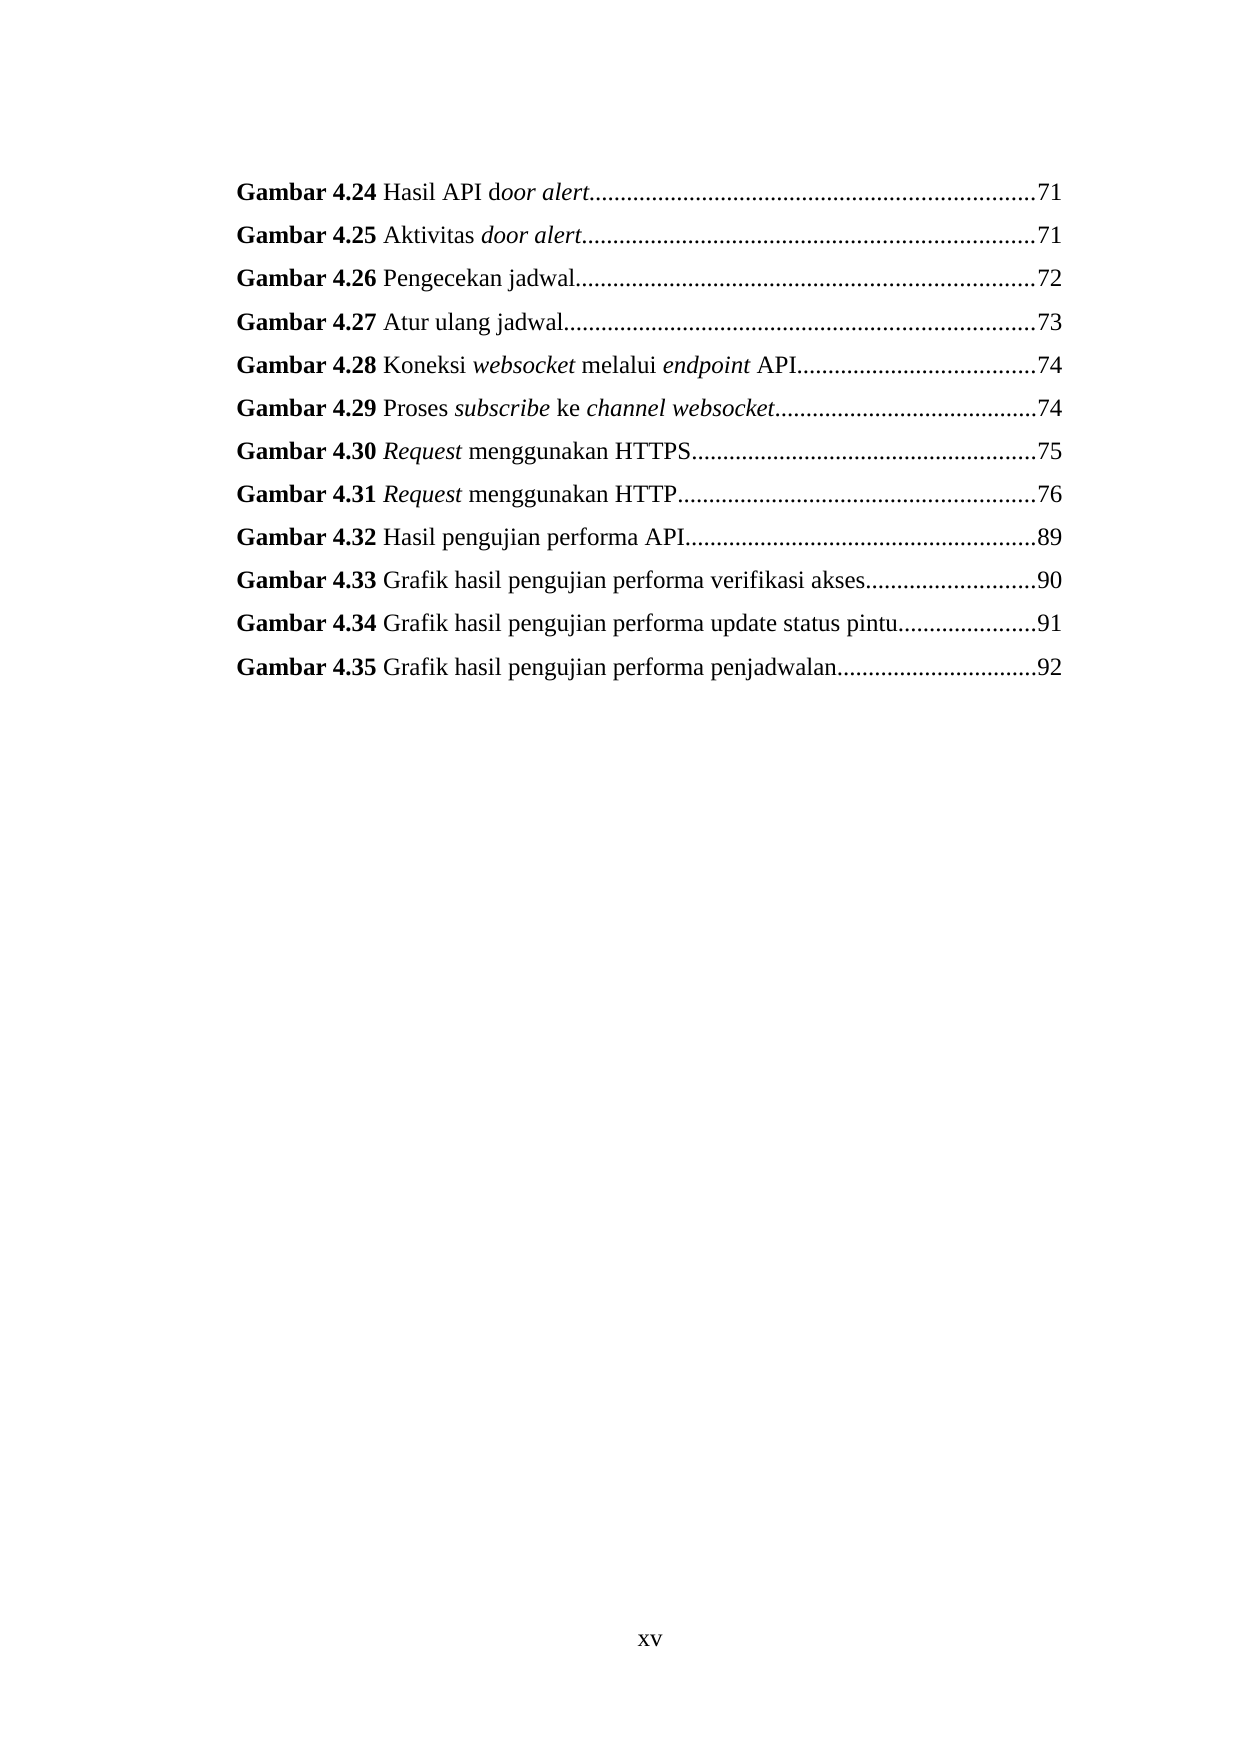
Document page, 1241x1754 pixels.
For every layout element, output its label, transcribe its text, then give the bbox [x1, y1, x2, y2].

text Gambar 4.25 Aktivitas door alert 71 [236, 220, 1063, 249]
text Gambar 4.34 Grafik hasil pengujian performa update status pintu 91 [236, 608, 1063, 637]
text Gambar 4.26 Pengecekan jadwal 72 [236, 263, 1063, 292]
text Gambar 4.32 Hasil pengujian performa API 89 [236, 522, 1063, 551]
text Gambar 4.27 Atur ulang jadwal 73 [236, 307, 1063, 335]
text Gambar 4.33 Grafik hasil pengujian performa verifikasi akses 90 [236, 565, 1063, 594]
text Gambar 4.24 Hasil API door alert 71 [236, 177, 1063, 206]
text Gambar 4.31 Request menggunakan HTTP 76 [236, 479, 1063, 508]
text Gambar 4.30 Request menggunakan HTTPS 75 [236, 436, 1063, 465]
text Gambar 4.35 Grafik hasil pengujian performa penjadwalan 92 [236, 652, 1063, 680]
text Gambar 4.29 Proses subscribe ke channel websocket 74 [236, 393, 1063, 422]
text Gambar 4.28 Koneksi websocket melalui endpoint API 74 [236, 350, 1063, 378]
